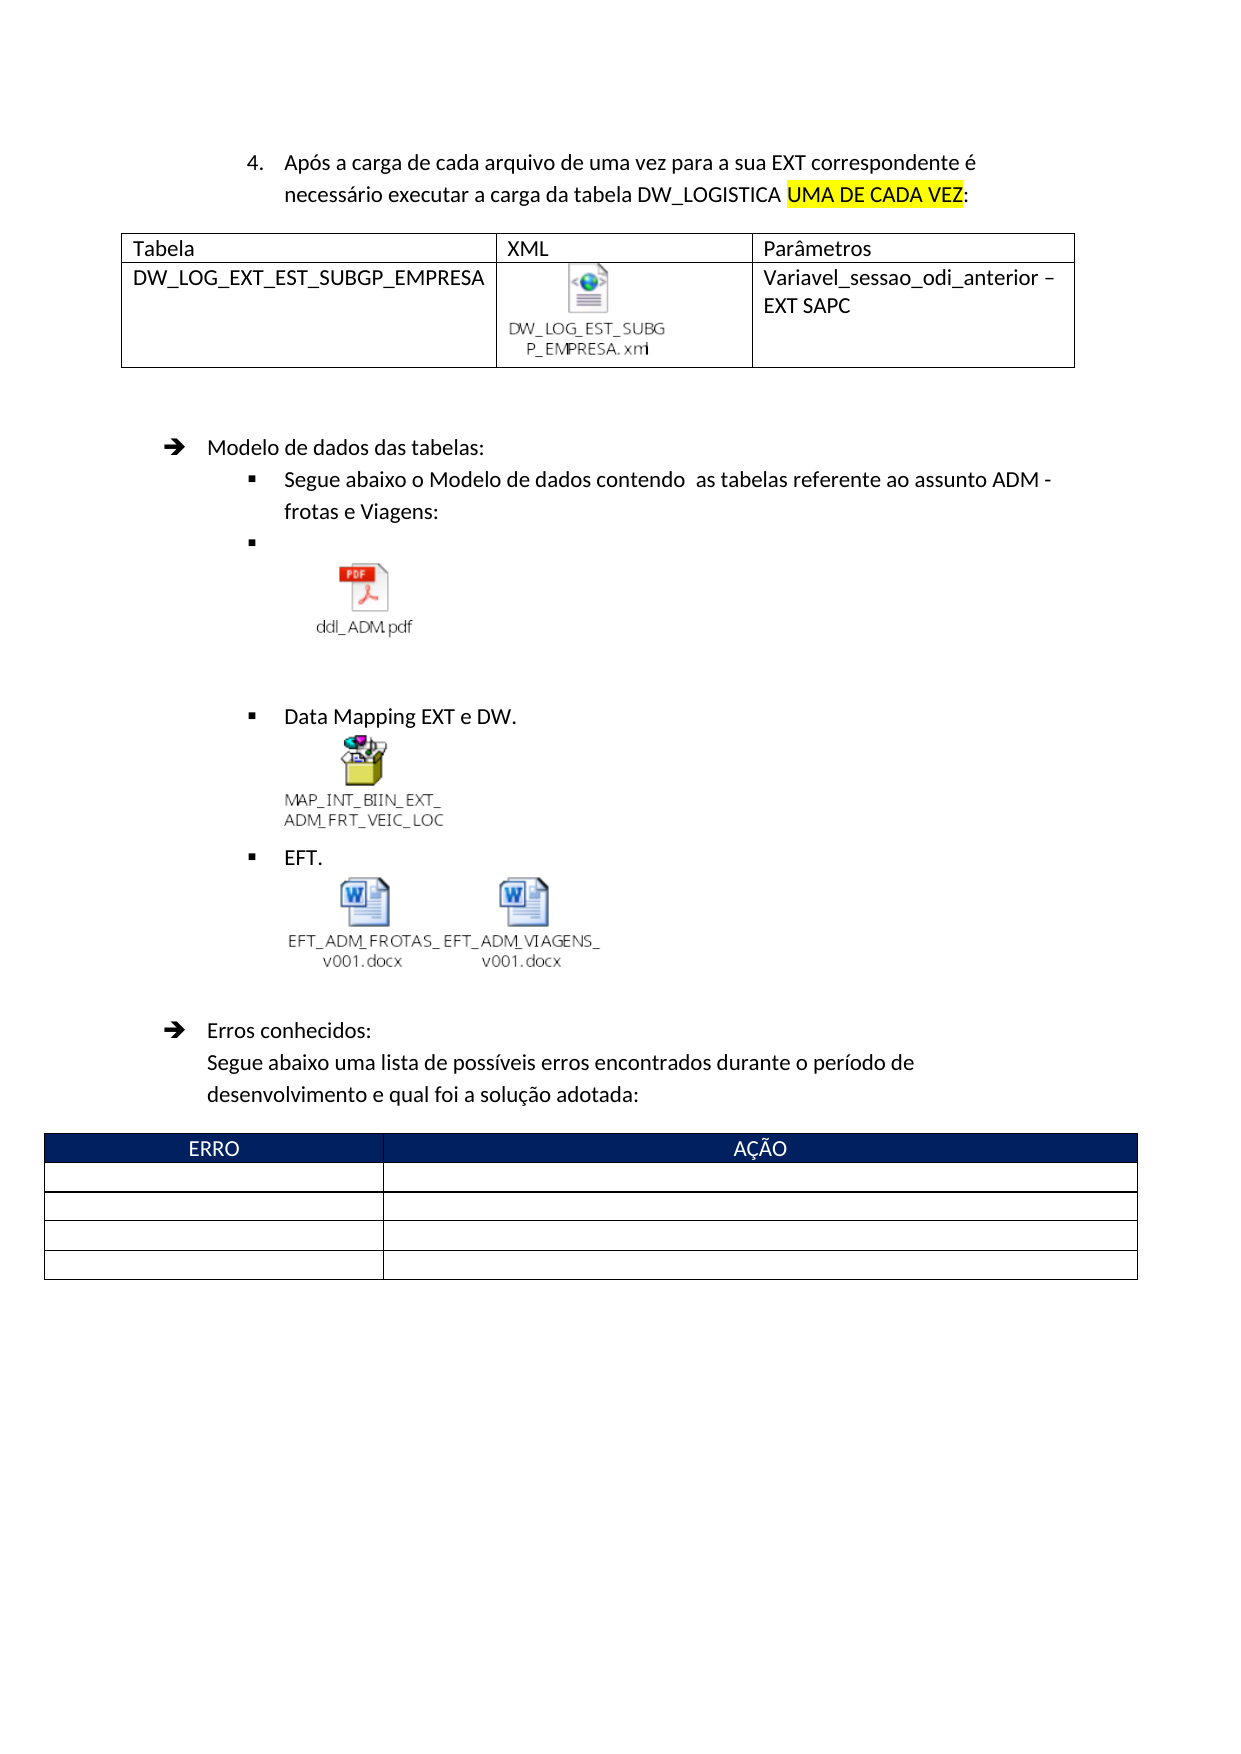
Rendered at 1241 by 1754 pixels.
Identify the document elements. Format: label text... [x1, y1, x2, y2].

table_header Tabela [122, 234, 496, 262]
table_cell [497, 263, 752, 367]
table_cell [45, 1193, 383, 1220]
table_cell [45, 1221, 383, 1249]
table_cell [384, 1163, 1137, 1191]
table_cell [384, 1251, 1137, 1278]
table_cell DW_LOG_EXT_EST_SUBGP_EMPRESA [122, 263, 496, 367]
table_header AÇÃO [384, 1134, 1137, 1162]
table_cell [45, 1251, 383, 1278]
table_header ERRO [45, 1134, 383, 1162]
list Data Mapping EXT e DW. [247, 702, 1063, 730]
list Modelo de dados das tabelas: [162, 433, 1063, 461]
table_cell Variavel_sessao_odi_anterior – EXT SAPC [753, 263, 1074, 367]
list Segue abaixo uma lista de possíveis erros encontrados durante o período de desenvolvimento e qual foi a solução adotada: [207, 1048, 1063, 1108]
table_header XML [497, 234, 752, 262]
list Após a carga de cada arquivo de uma vez para a sua EXT correspondente é necessário executar a carga da tabela DW_LOGISTICA UMA DE CADA VEZ: [247, 148, 1063, 208]
list Erros conhecidos: [162, 1016, 1063, 1044]
list EFT. [247, 843, 1063, 871]
table_cell [384, 1221, 1137, 1249]
table_cell [384, 1193, 1137, 1220]
table_cell [45, 1163, 383, 1191]
list Segue abaixo o Modelo de dados contendo as tabelas referente ao assunto ADM - frotas e Viagens: [247, 465, 1063, 525]
table_header Parâmetros [753, 234, 1074, 262]
